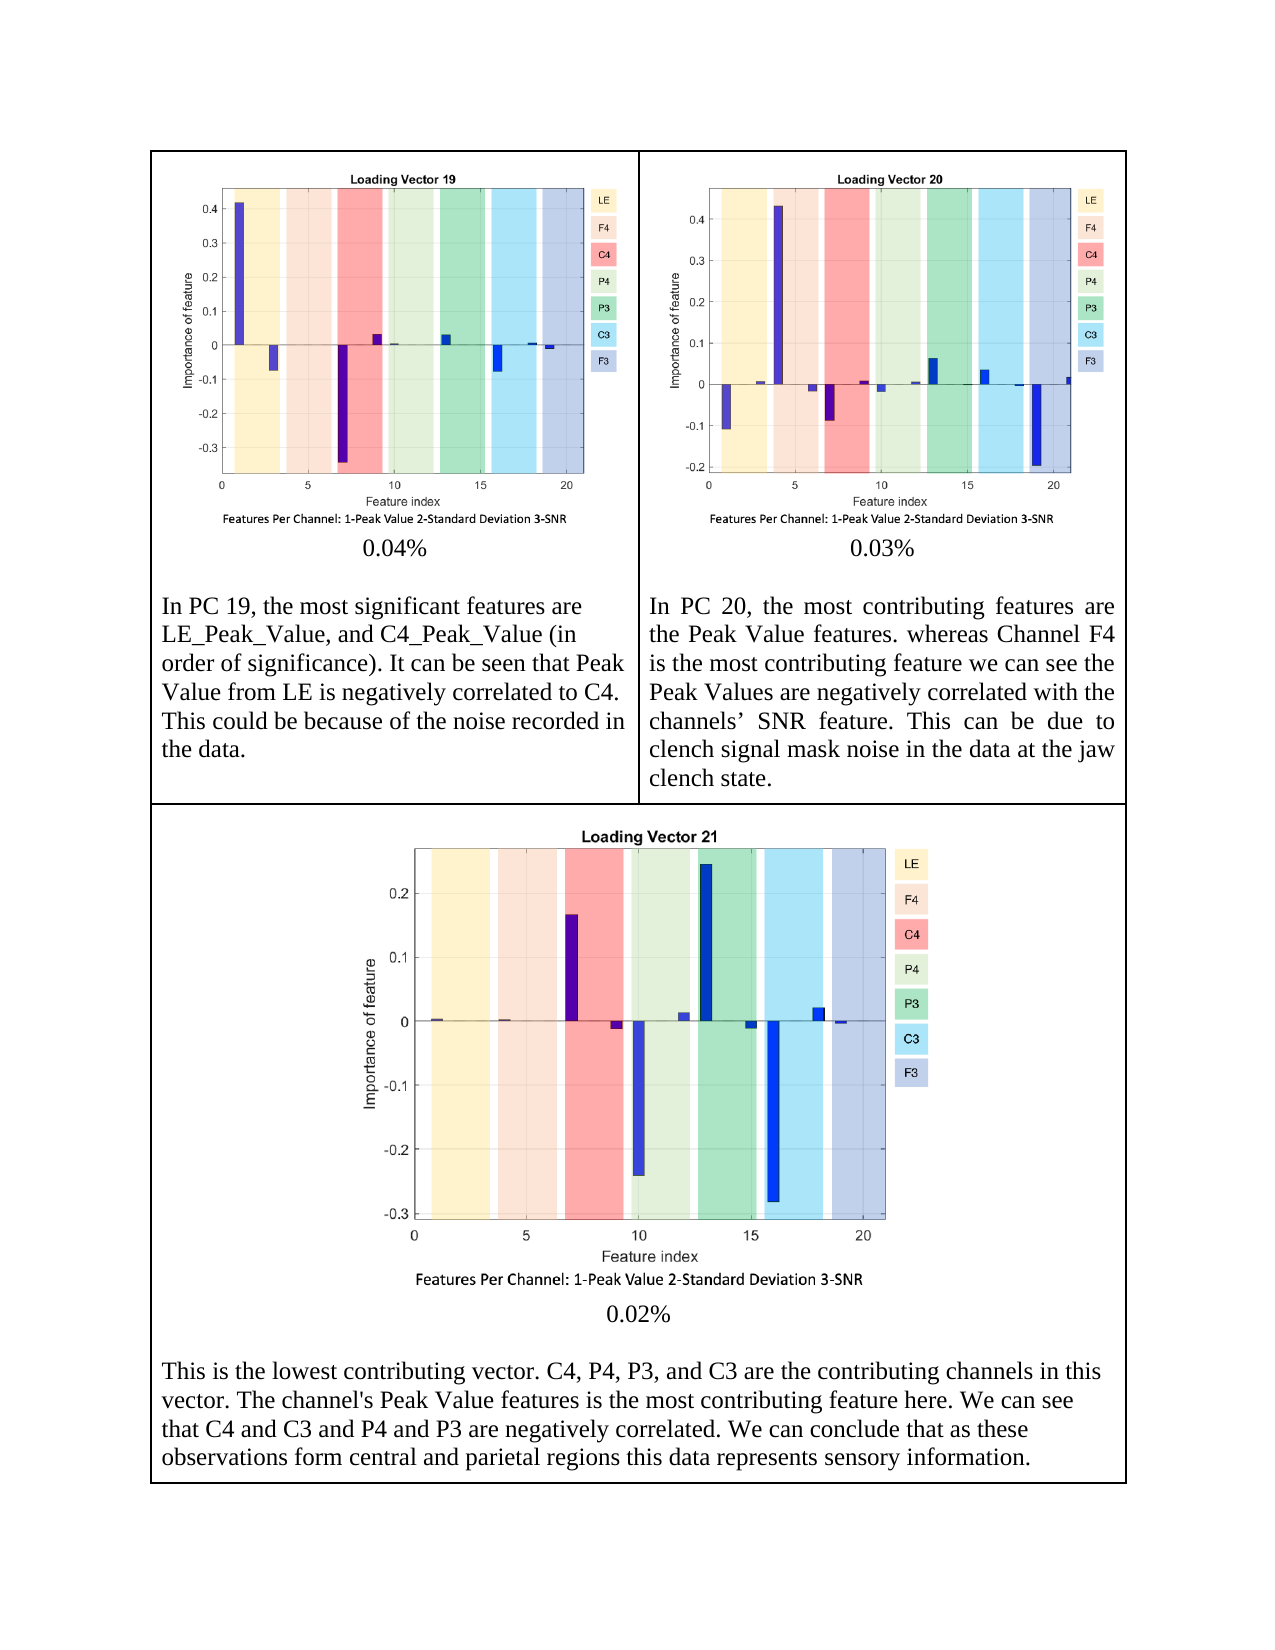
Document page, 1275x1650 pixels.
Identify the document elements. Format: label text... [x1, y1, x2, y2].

table_cell 0.04% In PC 19, the most significant features are LE_Peak_Value, and C4_Peak_Value (in order of significance). It can be seen that Peak Value from LE is negatively correlated to C4. This could be because of the noise recorded in the data. [152, 152, 638, 802]
picture [161, 162, 628, 534]
picture [335, 815, 943, 1299]
table_cell 0.02% This is the lowest contributing vector. C4, P4, P3, and C3 are the contributing channels in this vector. The channel's Peak Value features is the most contributing feature here. We can see that C4 and C3 and P4 and P3 are negatively correlated. We can conclude that as these observations form central and parietal regions this data represents sensory information. [152, 805, 1125, 1482]
table_cell 0.03% In PC 20, the most contributing features are the Peak Value features. whereas Channel F4 is the most contributing feature we can see the Peak Values are negatively correlated with the channels’ SNR feature. This can be due to clench signal mask noise in the data at the jaw clench state. [640, 152, 1125, 802]
picture [648, 162, 1115, 534]
